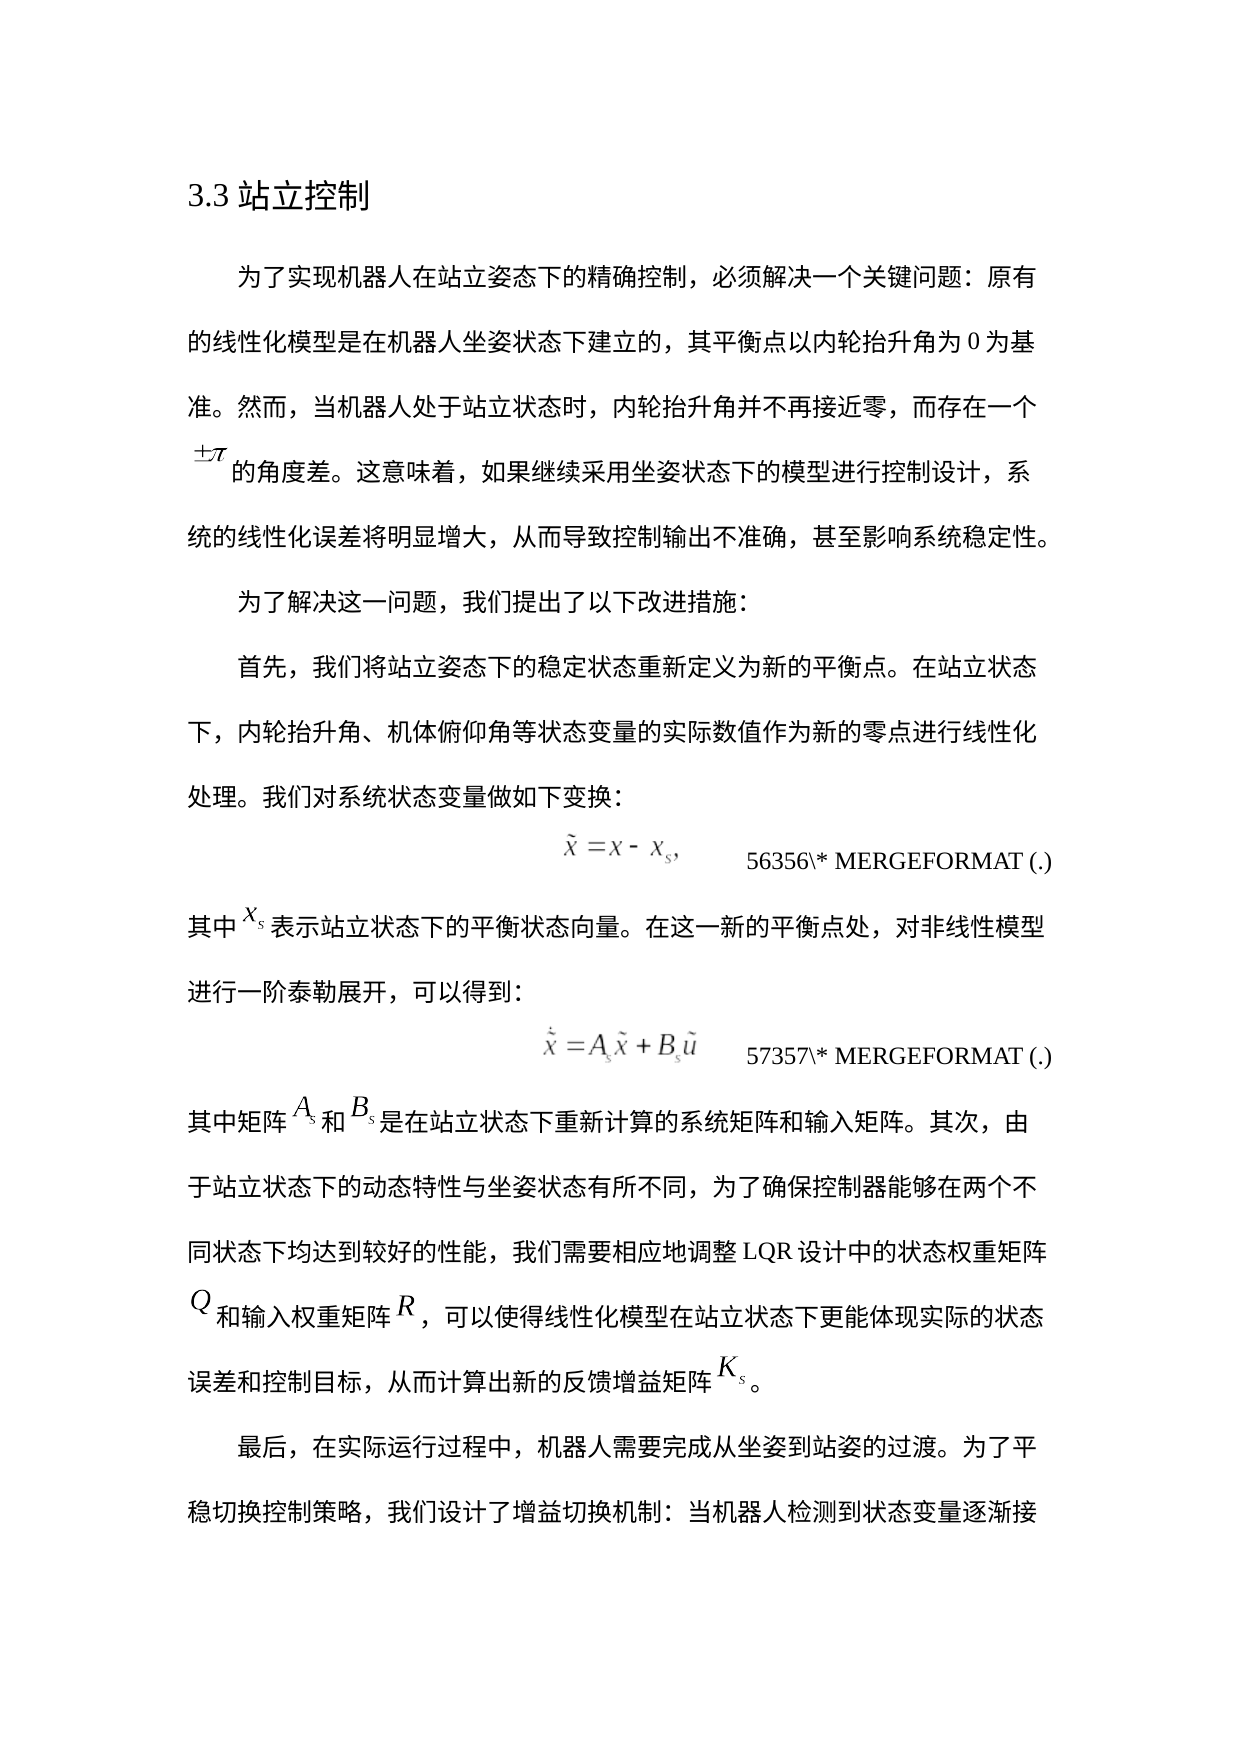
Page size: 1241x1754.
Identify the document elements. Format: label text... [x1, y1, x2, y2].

text 为了解决这一问题，我们提出了以下改进措施： [187, 568, 1053, 633]
subtitle 站立控制 [187, 162, 1053, 227]
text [187, 1413, 1053, 1543]
text 为了实现机器人在站立姿态下的精确控制，必须解决一个关键问题：原有的线性化模型是在机器人坐姿状态下建立的，其平衡点以内轮抬升角为0为基准。然而，当机器人处于站立状态时，内轮抬升角并不再接近零，而存在一个的角度差。这意味着，如果继续采用坐姿状态下的模型进行控制设计，系统的线性化误差将明显增大，从而导致控制输出不准确，甚至影响系统稳定性。 [187, 243, 1053, 568]
text 首先，我们将站立姿态下的稳定状态重新定义为新的平衡点。在站立状态下，内轮抬升角、机体俯仰角等状态变量的实际数值作为新的零点进行线性化处理。我们对系统状态变量做如下变换： [187, 633, 1053, 828]
text 其中表示站立状态下的平衡状态向量。在这一新的平衡点处，对非线性模型进行一阶泰勒展开，可以得到： [187, 893, 1053, 1023]
text 其中矩阵和是在站立状态下重新计算的系统矩阵和输入矩阵。其次，由于站立状态下的动态特性与坐姿状态有所不同，为了确保控制器能够在两个不同状态下均达到较好的性能，我们需要相应地调整LQR设计中的状态权重矩阵和输入权重矩阵，可以使得线性化模型在站立状态下更能体现实际的状态误差和控制目标，从而计算出新的反馈增益矩阵。 [187, 1088, 1053, 1413]
